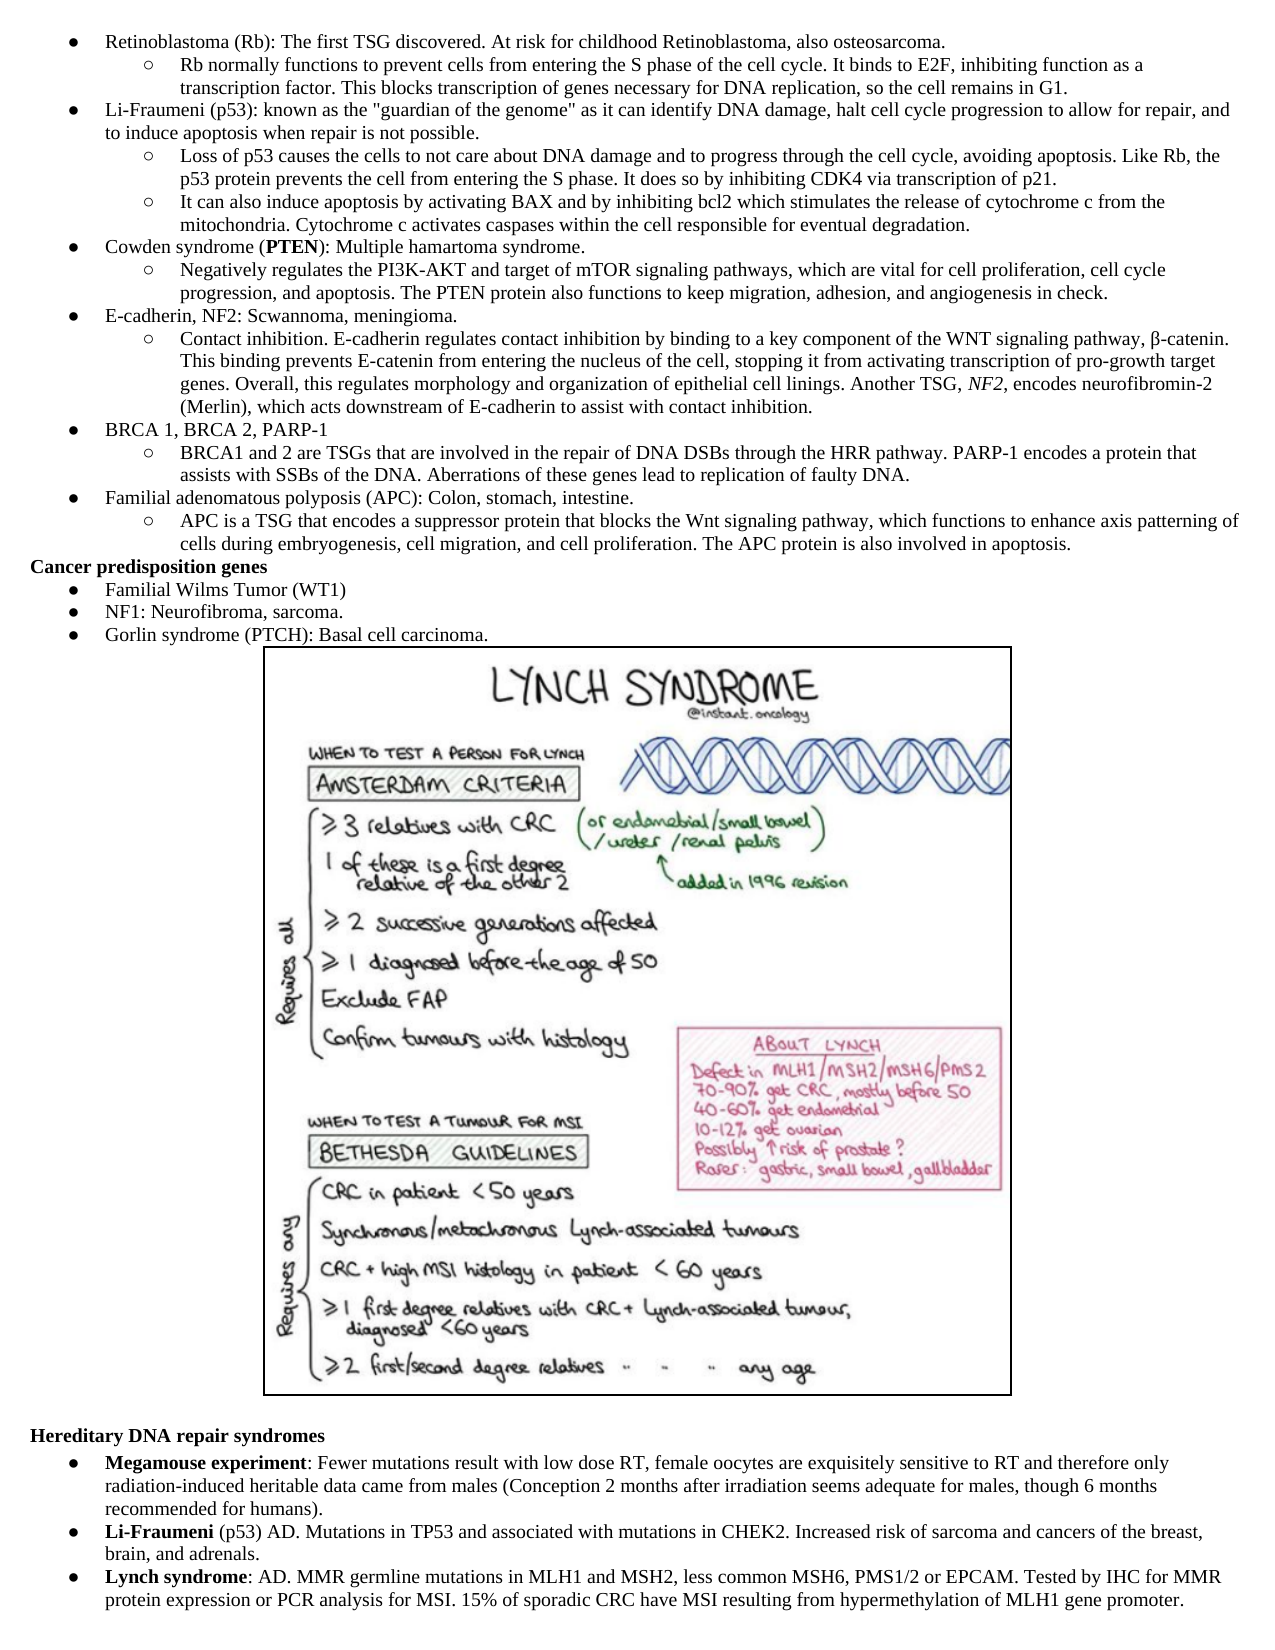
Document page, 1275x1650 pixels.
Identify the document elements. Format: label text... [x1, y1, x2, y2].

list BRCA1 and 2 are TSGs that are involved in the repair of DNA DSBs through the HRR pathway. PARP-1 encodes a protein that assists with SSBs of the DNA. Aberrations of these genes lead to replication of faulty DNA. [142, 441, 1245, 486]
list Li-Fraumeni (p53): known as the "guardian of the genome" as it can identify DNA damage, halt cell cycle progression to allow for repair, and to induce apoptosis when repair is not possible. [67, 98, 1245, 144]
list Lynch syndrome: AD. MMR germline mutations in MLH1 and MSH2, less common MSH6, PMS1/2 or EPCAM. Tested by IHC for MMR protein expression or PCR analysis for MSI. 15% of sporadic CRC have MSI resulting from hypermethylation of MLH1 gene promoter. [67, 1565, 1245, 1611]
list Retinoblastoma (Rb): The first TSG discovered. At risk for childhood Retinoblastoma, also osteosarcoma. [67, 30, 1245, 53]
list APC is a TSG that encodes a suppressor protein that blocks the Wnt signaling pathway, which functions to enhance axis patterning of cells during embryogenesis, cell migration, and cell proliferation. The APC protein is also involved in apoptosis. [142, 509, 1245, 555]
list Rb normally functions to prevent cells from entering the S phase of the cell cycle. It binds to E2F, inhibiting function as a transcription factor. This blocks transcription of genes necessary for DNA replication, so the cell remains in G1. [142, 53, 1245, 98]
list BRCA 1, BRCA 2, PARP-1 [67, 418, 1245, 441]
subtitle Hereditary DNA repair syndromes [30, 1423, 1245, 1446]
list Negatively regulates the PI3K-AKT and target of mTOR signaling pathways, which are vital for cell proliferation, cell cycle progression, and apoptosis. The PTEN protein also functions to keep migration, adhesion, and angiogenesis in check. [142, 258, 1245, 304]
list NF1: Neurofibroma, sarcoma. [67, 600, 1245, 623]
list Gorlin syndrome (PTCH): Basal cell carcinoma. [67, 623, 1245, 646]
list Li-Fraumeni (p53) AD. Mutations in TP53 and associated with mutations in CHEK2. Increased risk of sarcoma and cancers of the breast, brain, and adrenals. [67, 1519, 1245, 1565]
list Familial Wilms Tumor (WT1) [67, 577, 1245, 600]
list Familial adenomatous polyposis (APC): Colon, stomach, intestine. [67, 486, 1245, 509]
list Contact inhibition. E-cadherin regulates contact inhibition by binding to a key component of the WNT signaling pathway, β-catenin. This binding prevents E-catenin from entering the nucleus of the cell, stopping it from activating transcription of pro-growth target genes. Overall, this regulates morphology and organization of epithelial cell linings. Another TSG, NF2, encodes neurofibromin-2 (Merlin), which acts downstream of E-cadherin to assist with contact inhibition. [142, 327, 1245, 418]
text Cancer predisposition genes [30, 555, 1245, 577]
picture [265, 648, 1010, 1394]
list E-cadherin, NF2: Scwannoma, meningioma. [67, 304, 1245, 327]
list It can also induce apoptosis by activating BAX and by inhibiting bcl2 which stimulates the release of cytochrome c from the mitochondria. Cytochrome c activates caspases within the cell responsible for eventual degradation. [142, 190, 1245, 235]
list Cowden syndrome (PTEN): Multiple hamartoma syndrome. [67, 235, 1245, 258]
list Megamouse experiment: Fewer mutations result with low dose RT, female oocytes are exquisitely sensitive to RT and therefore only radiation-induced heritable data came from males (Conception 2 months after irradiation seems adequate for males, though 6 months recommended for humans). [67, 1451, 1245, 1519]
list Loss of p53 causes the cells to not care about DNA damage and to progress through the cell cycle, avoiding apoptosis. Like Rb, the p53 protein prevents the cell from entering the S phase. It does so by inhibiting CDK4 via transcription of p21. [142, 144, 1245, 190]
